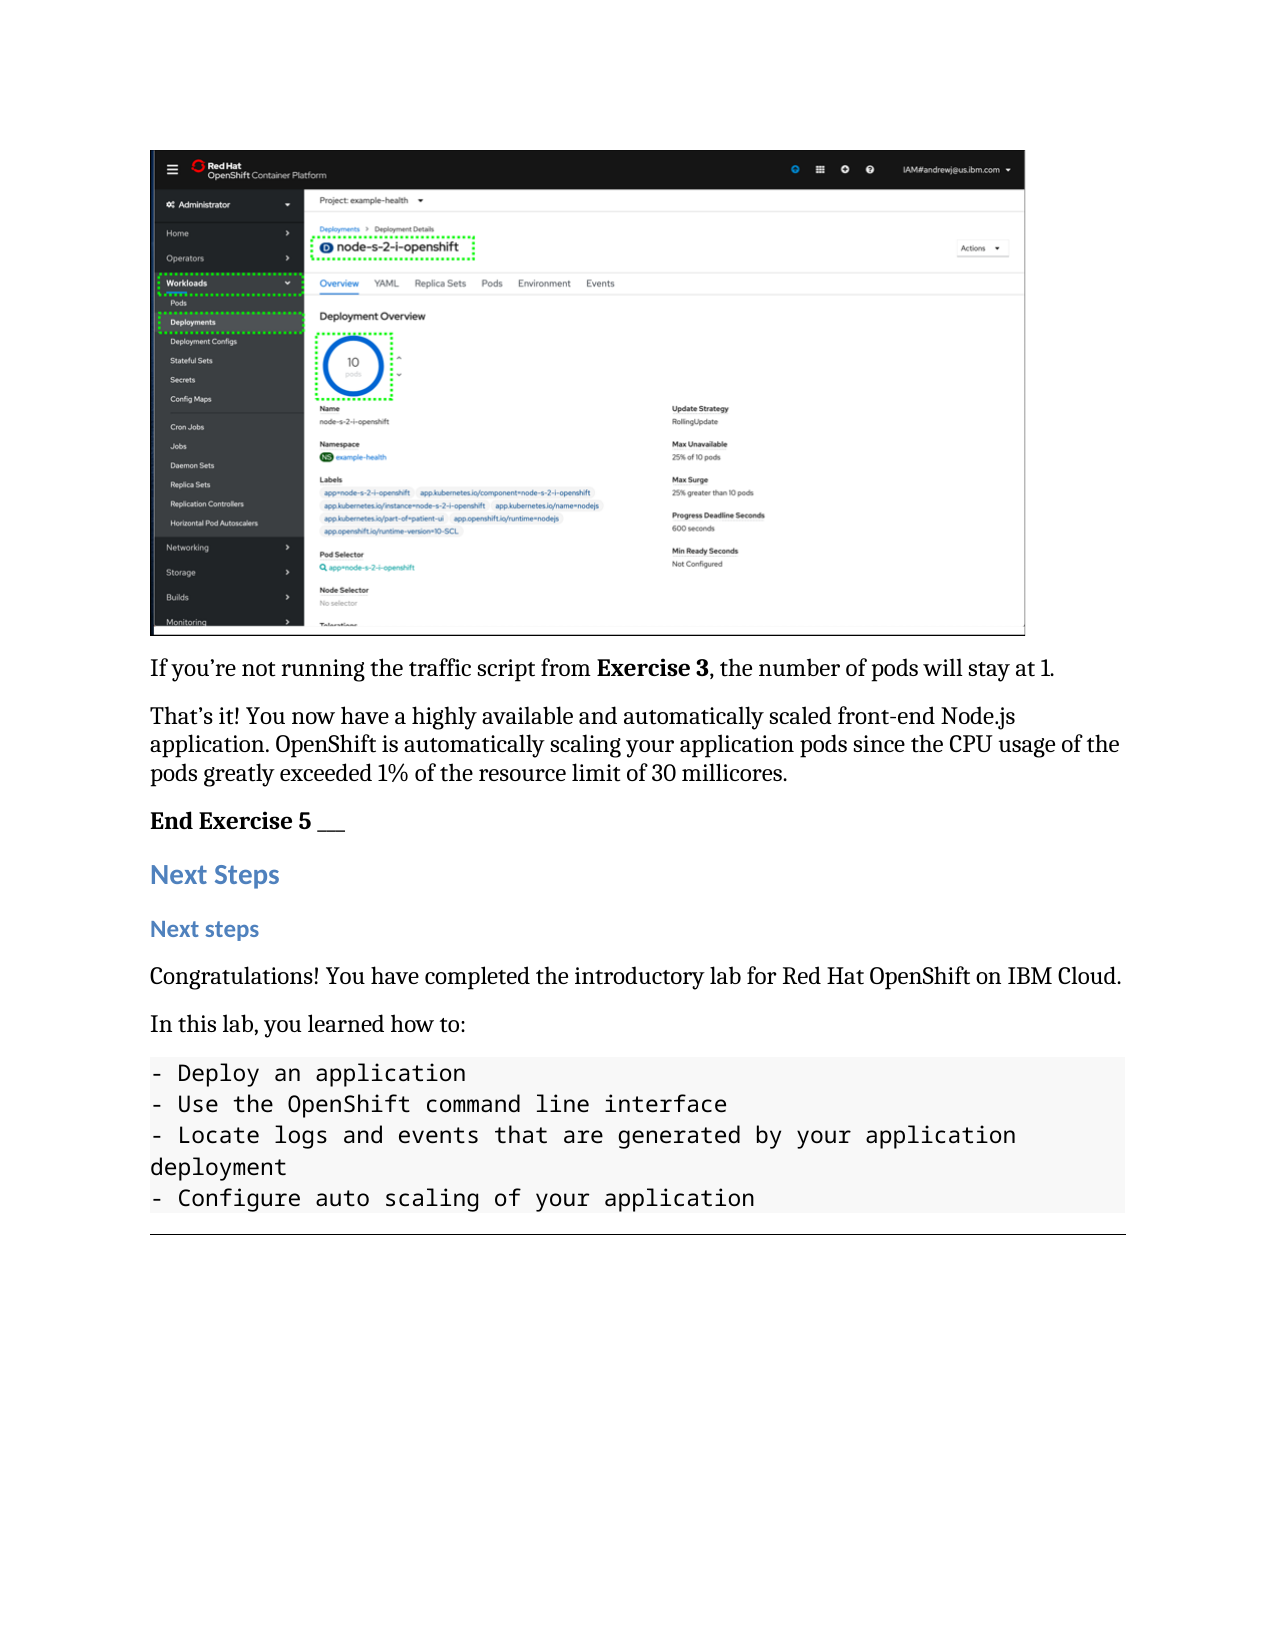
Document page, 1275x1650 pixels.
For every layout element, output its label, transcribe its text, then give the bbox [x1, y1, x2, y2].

subtitle Next Steps [150, 856, 1125, 892]
text That’s it! You now have a highly available and automatically scaled front-end Node.js application. OpenShift is automatically scaling your application pods since the CPU usage of the pods greatly exceeded 1% of the resource limit of 30 millicores. [150, 702, 1125, 788]
text In this lab, you learned how to: [150, 1009, 1125, 1038]
subtitle Next steps [150, 913, 1125, 943]
text If you’re not running the traffic script from Exercise 3, the number of pods will stay at 1. [150, 654, 1125, 683]
text End Exercise 5 ___ [150, 807, 1125, 835]
picture [150, 150, 1025, 636]
text - Deploy an application - Use the OpenShift command line interface - Locate logs and events that are generated by your application deployment - Configure auto scaling of your application [150, 1057, 1125, 1213]
text Congratulations! You have completed the introductory lab for Red Hat OpenShift on IBM Cloud. [150, 962, 1125, 991]
